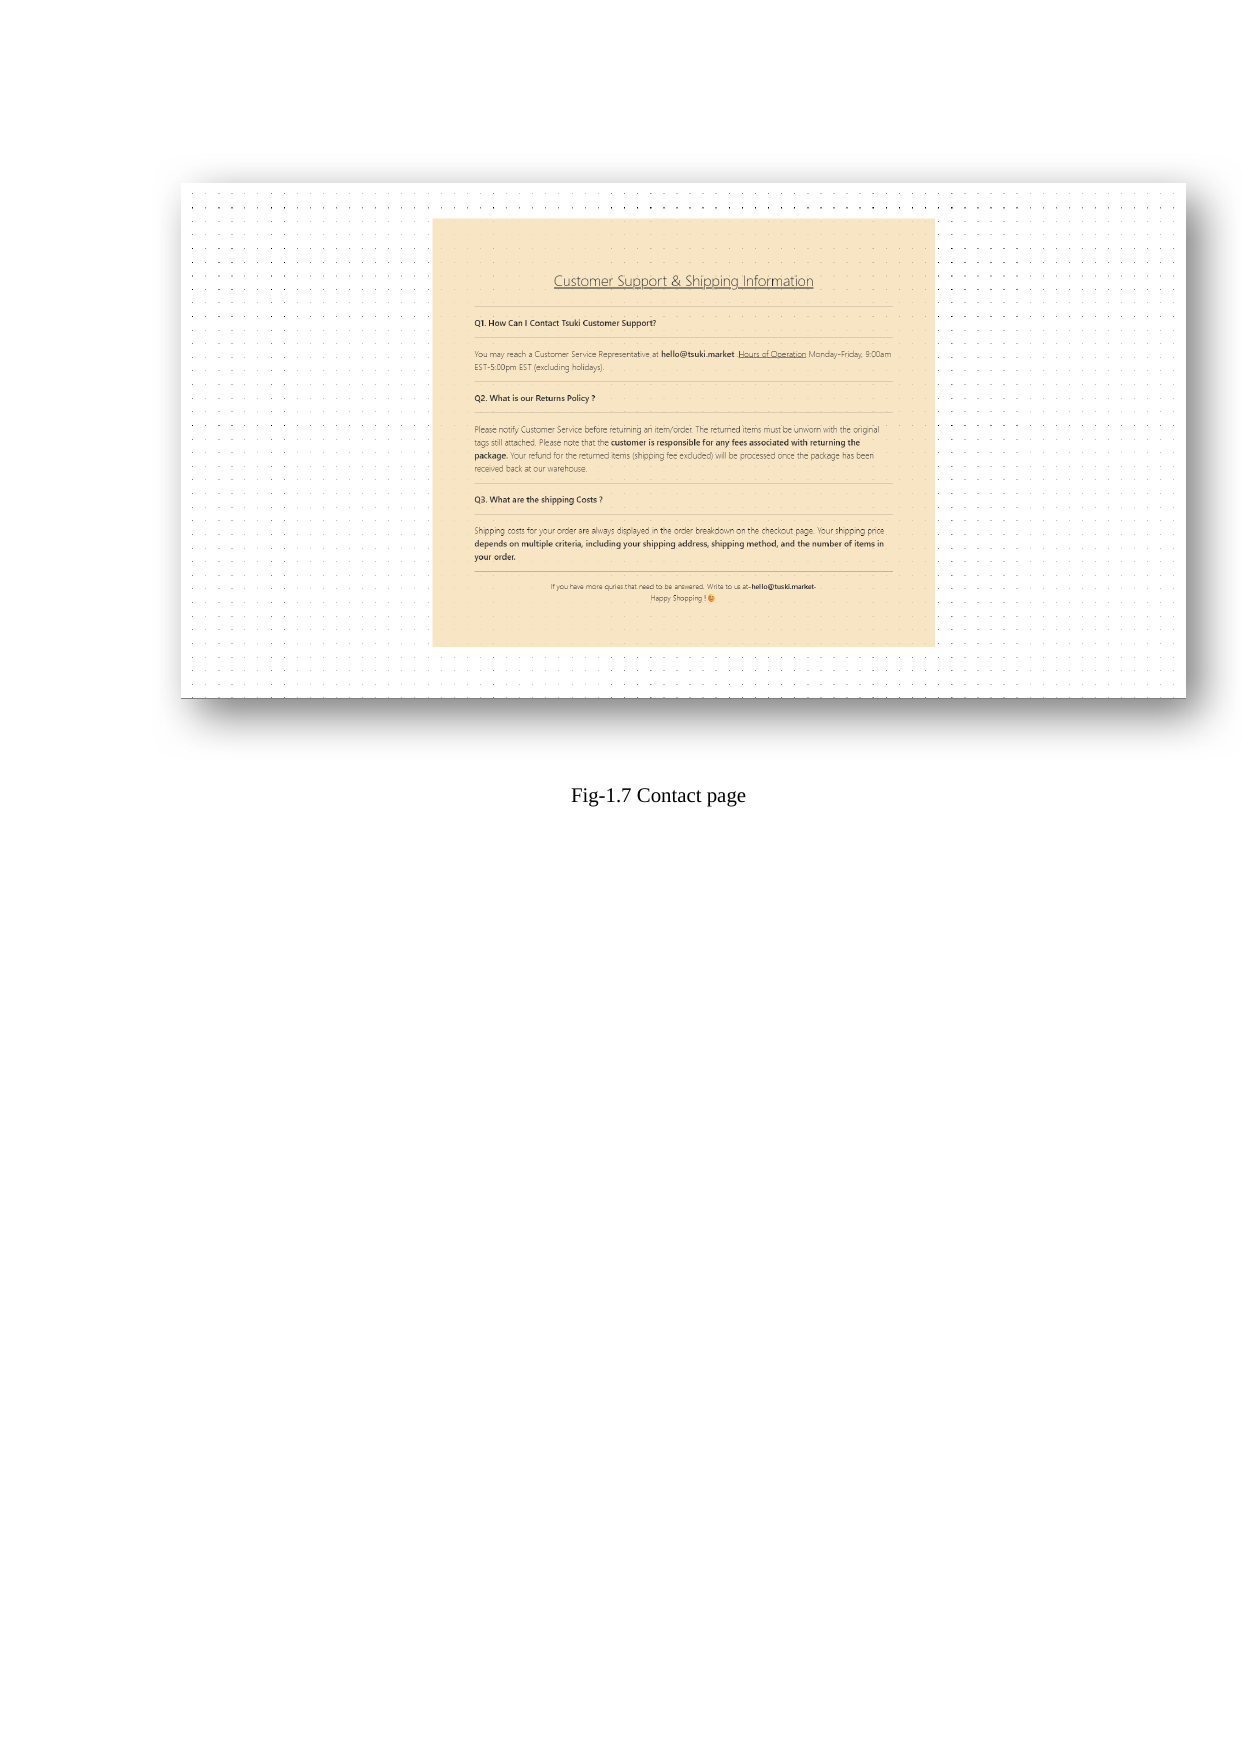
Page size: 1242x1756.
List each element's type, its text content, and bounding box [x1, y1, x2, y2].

text Fig-1.7 Contact page [156, 782, 1160, 807]
picture [181, 183, 1186, 699]
